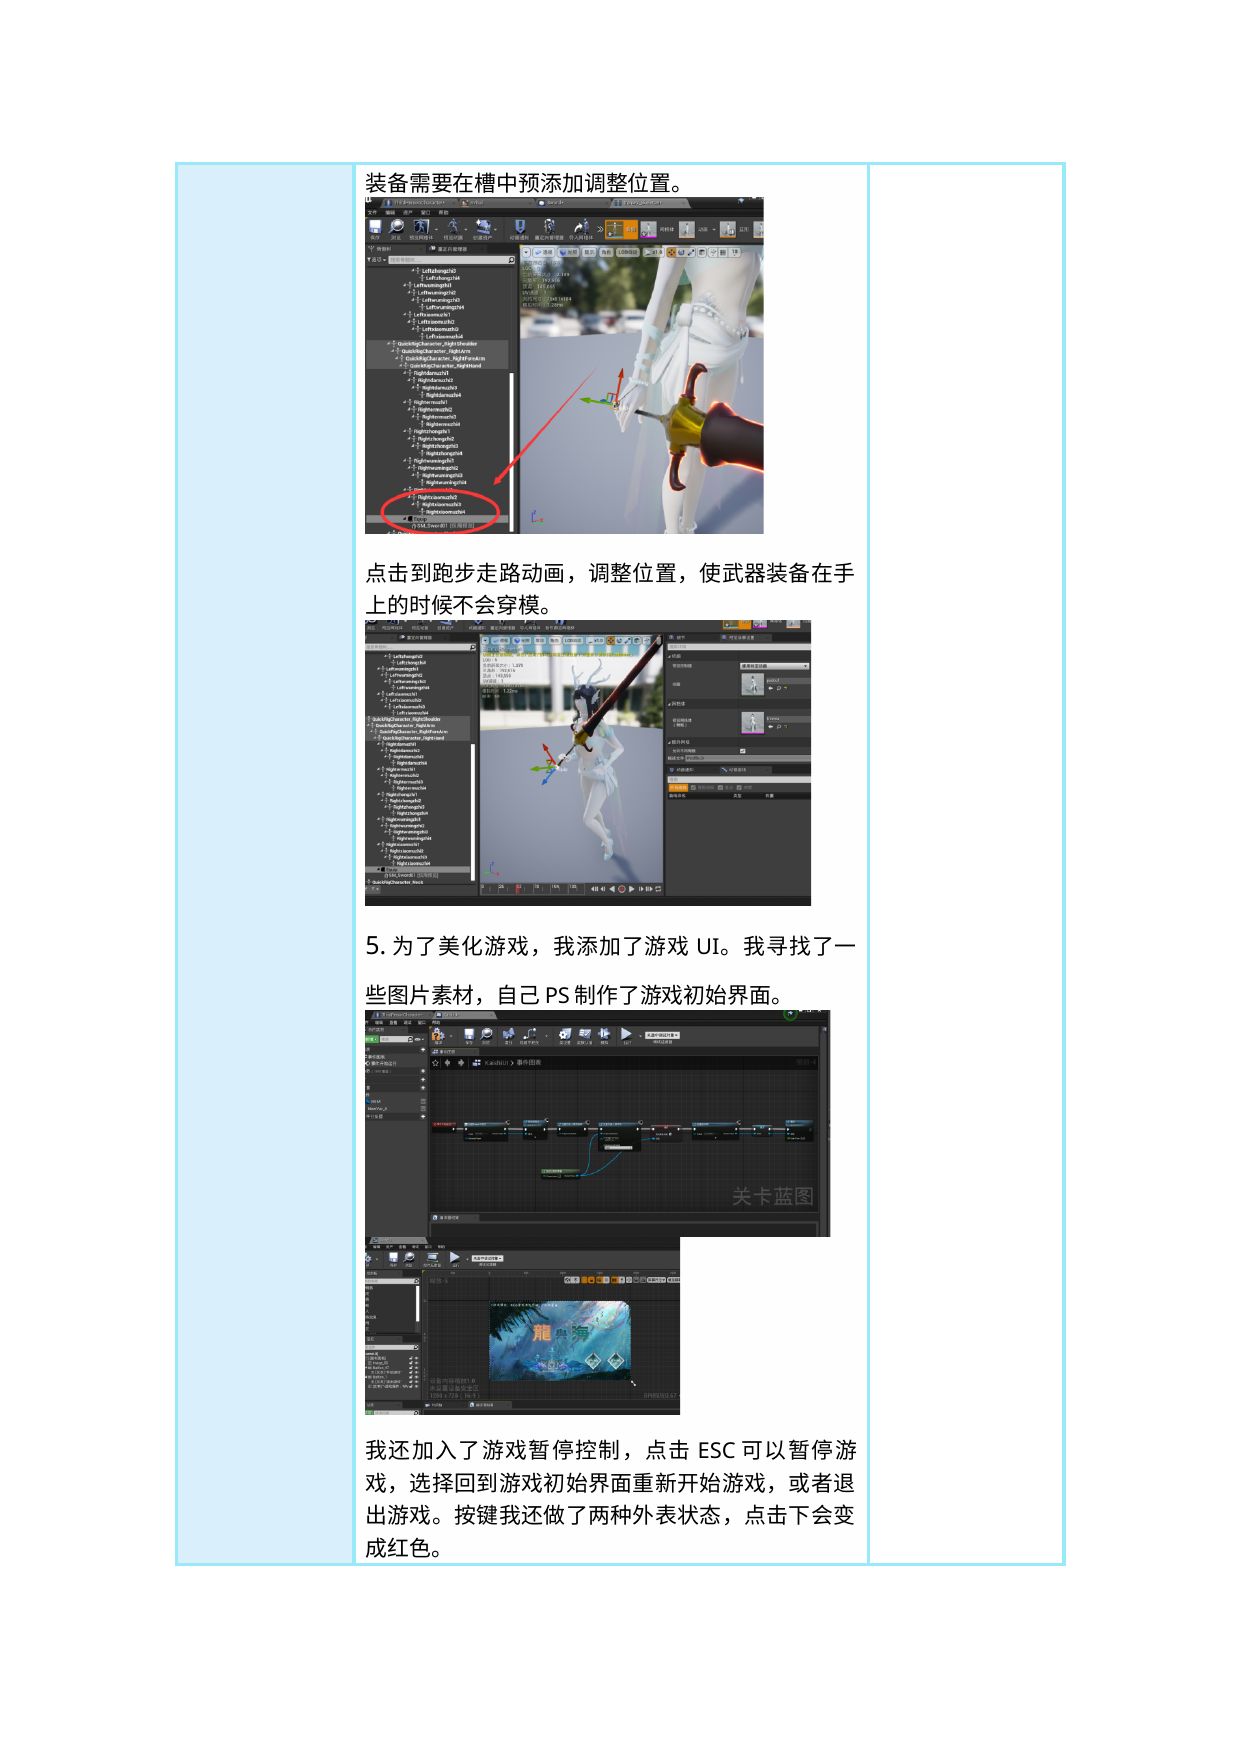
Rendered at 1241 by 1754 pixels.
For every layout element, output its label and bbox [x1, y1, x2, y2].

table_cell [870, 165, 1062, 1563]
table_cell [356, 165, 867, 1563]
picture [365, 620, 812, 906]
picture [365, 197, 764, 534]
picture [365, 1010, 831, 1415]
table_cell [178, 165, 352, 1563]
